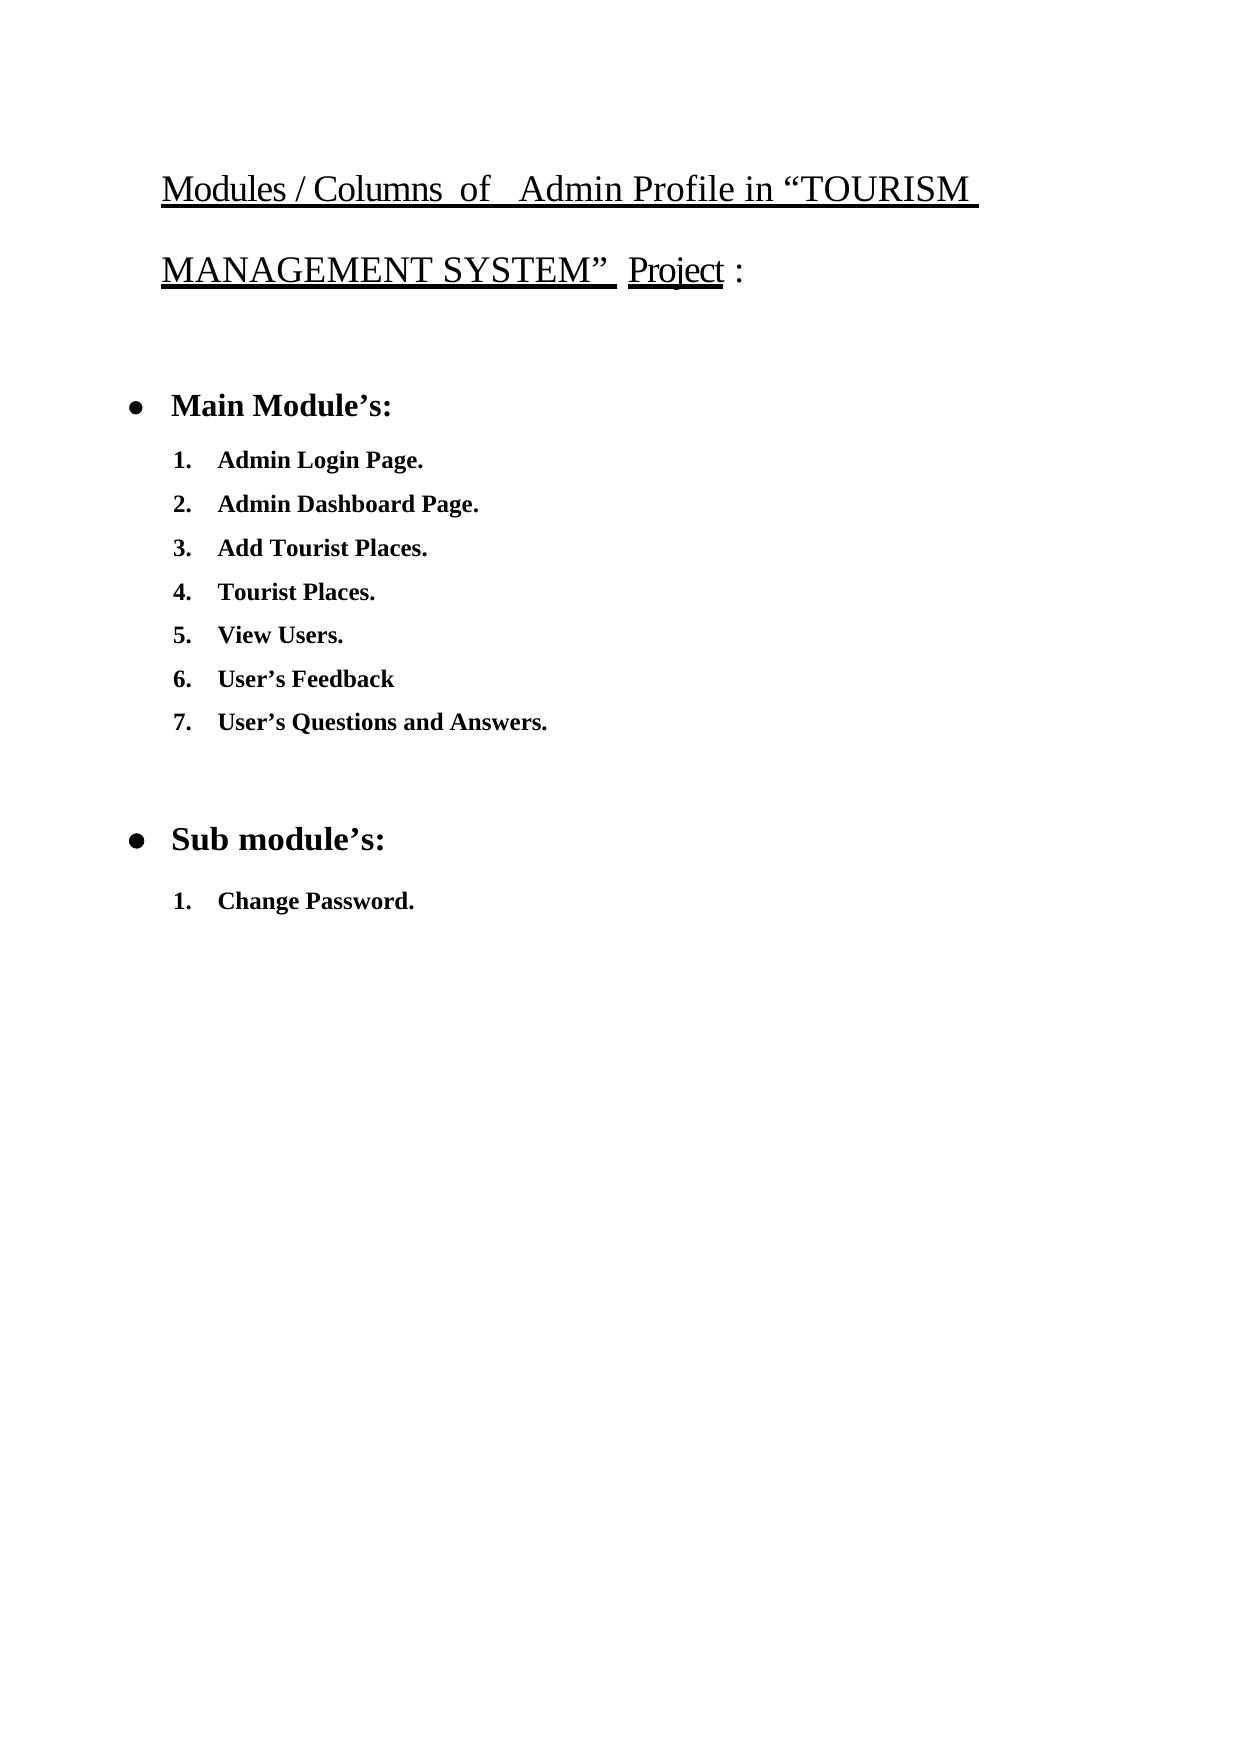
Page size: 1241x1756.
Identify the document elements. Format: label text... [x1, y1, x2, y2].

list Admin Login Page. [173, 446, 1134, 474]
subtitle Modules / Columns of Admin Profile in “TOURISM MANAGEMENT SYSTEM” Project : [161, 167, 1082, 291]
list Admin Dashboard Page. [173, 489, 1134, 518]
list Add Tourist Places. [173, 533, 1134, 562]
list Sub module’s: [127, 819, 1134, 857]
list Change Password. [173, 886, 1134, 915]
list User’s Questions and Answers. [173, 707, 1134, 736]
subtitle Main Module’s: [127, 386, 1134, 423]
list User’s Feedback [173, 664, 1134, 693]
list Tourist Places. [173, 577, 1134, 605]
list View Users. [173, 620, 1134, 649]
